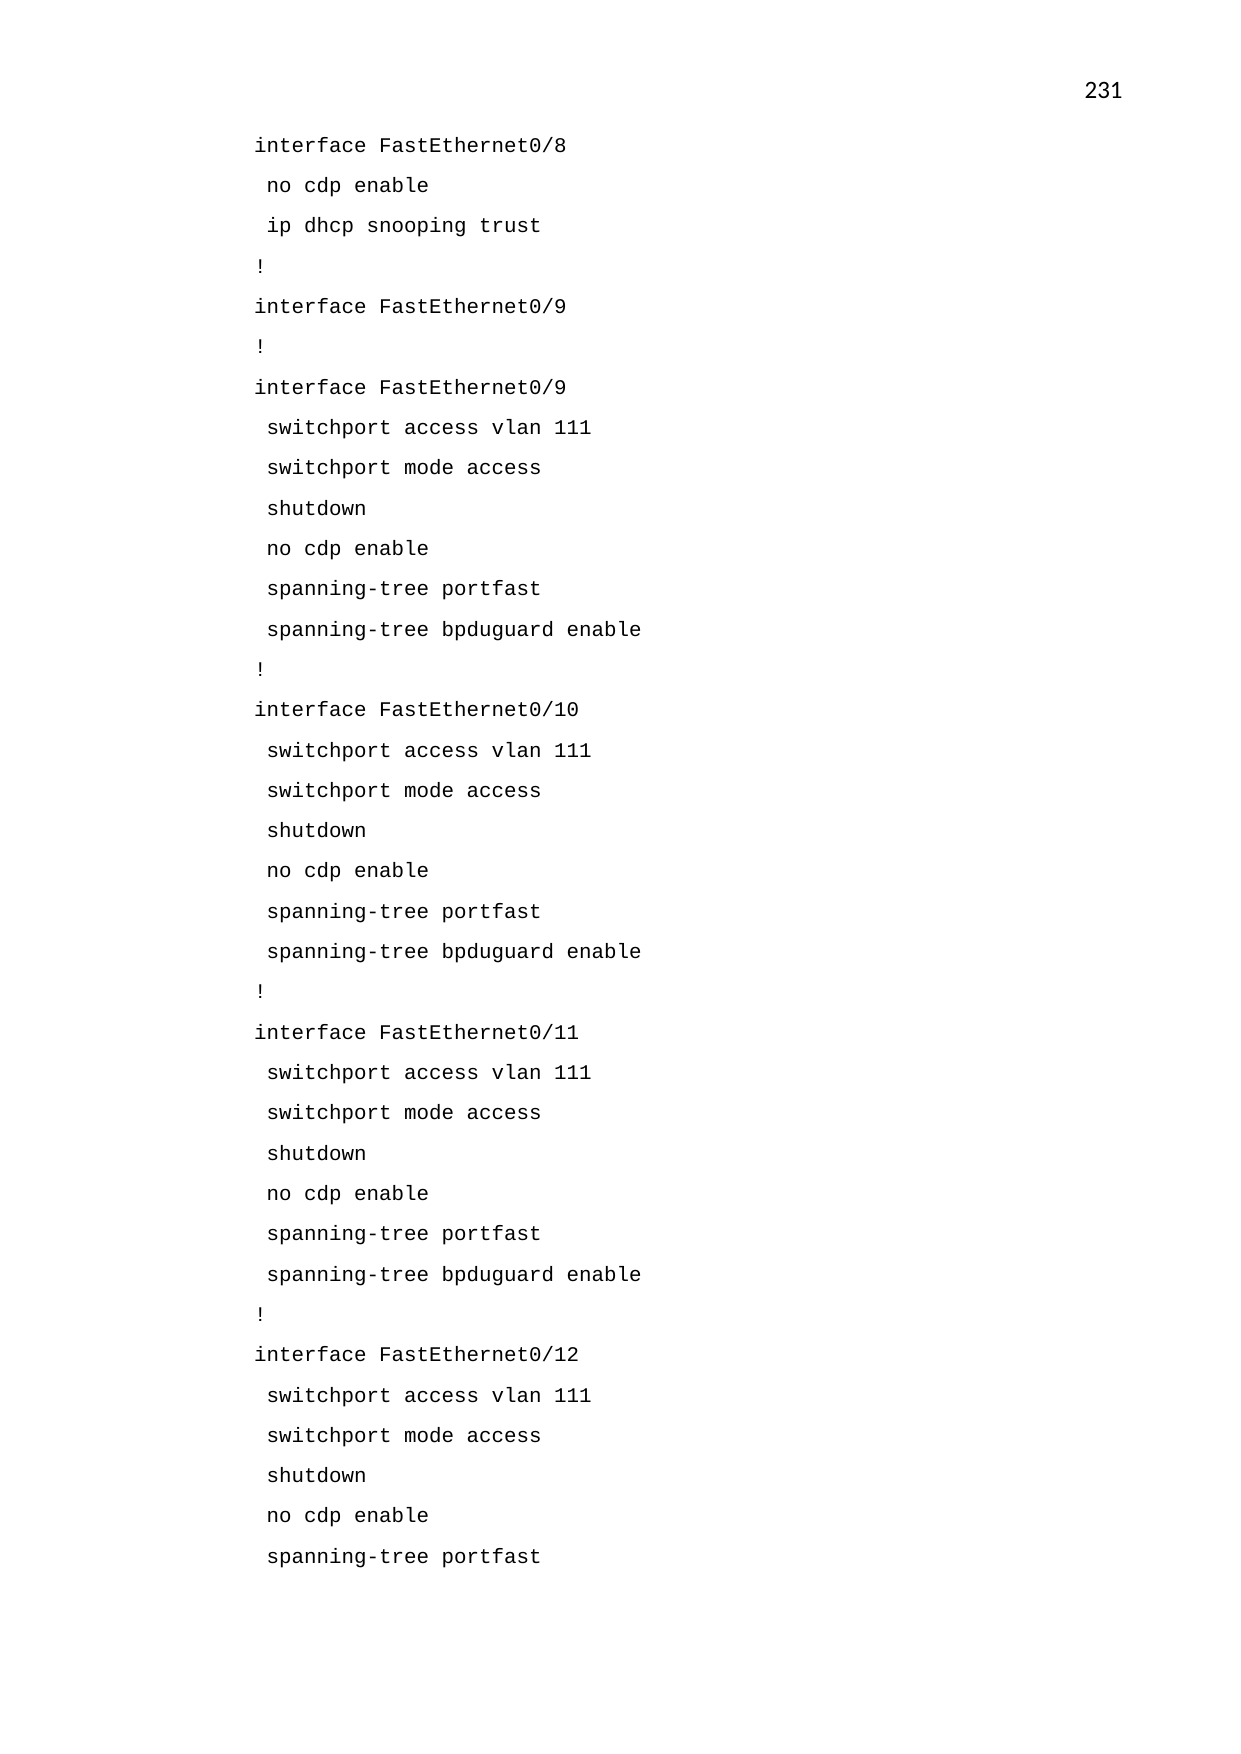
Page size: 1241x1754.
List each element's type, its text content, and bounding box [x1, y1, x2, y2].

text switchport mode access [254, 457, 1122, 481]
text spanning-tree portfast [254, 1546, 1122, 1569]
text switchport access vlan 111 [254, 1062, 1122, 1086]
text spanning-tree portfast [254, 1223, 1122, 1247]
text spanning-tree portfast [254, 578, 1122, 602]
text shutdown [254, 498, 1122, 521]
text ! [254, 981, 1122, 1005]
text ! [254, 1304, 1122, 1328]
text spanning-tree bpduguard enable [254, 1264, 1122, 1287]
text ! [254, 256, 1122, 279]
text shutdown [254, 1465, 1122, 1489]
text interface FastEthernet0/10 [254, 699, 1122, 723]
text no cdp enable [254, 861, 1122, 884]
text ip dhcp snooping trust [254, 216, 1122, 239]
text switchport access vlan 111 [254, 739, 1122, 763]
text ! [254, 336, 1122, 360]
text interface FastEthernet0/12 [254, 1344, 1122, 1368]
text interface FastEthernet0/11 [254, 1022, 1122, 1045]
text spanning-tree bpduguard enable [254, 619, 1122, 642]
text no cdp enable [254, 1506, 1122, 1529]
text shutdown [254, 820, 1122, 844]
text interface FastEthernet0/8 [254, 135, 1122, 158]
text interface FastEthernet0/9 [254, 377, 1122, 400]
text ! [254, 659, 1122, 683]
text no cdp enable [254, 1183, 1122, 1207]
text spanning-tree portfast [254, 901, 1122, 924]
text switchport mode access [254, 780, 1122, 803]
text switchport access vlan 111 [254, 417, 1122, 441]
text no cdp enable [254, 175, 1122, 199]
text no cdp enable [254, 538, 1122, 562]
text switchport mode access [254, 1425, 1122, 1448]
text interface FastEthernet0/9 [254, 296, 1122, 320]
text switchport mode access [254, 1102, 1122, 1126]
text switchport access vlan 111 [254, 1384, 1122, 1408]
text shutdown [254, 1143, 1122, 1166]
text spanning-tree bpduguard enable [254, 941, 1122, 965]
